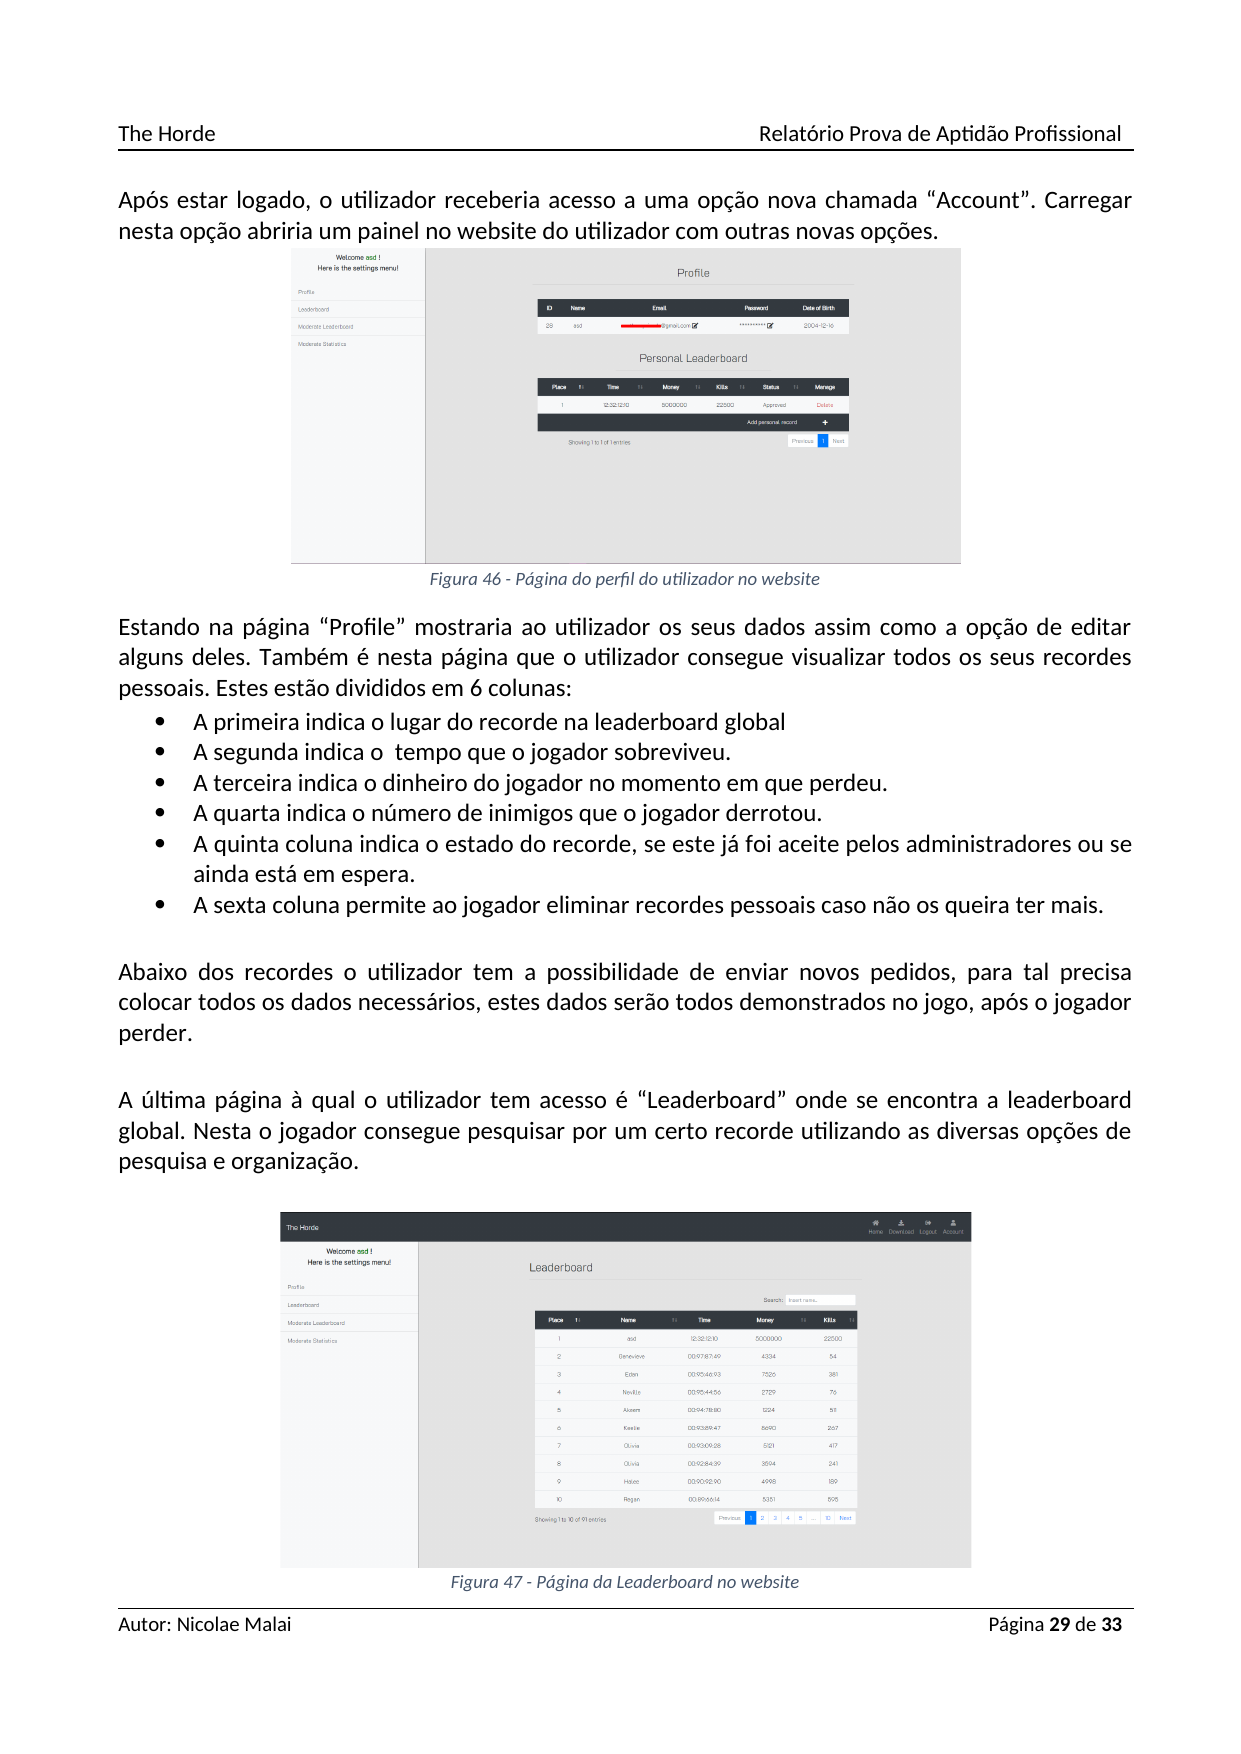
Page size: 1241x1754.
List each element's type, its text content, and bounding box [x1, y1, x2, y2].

list A primeira indica o lugar do recorde na leaderboard global [156, 706, 1134, 736]
text Abaixo dos recordes o utilizador tem a possibilidade de enviar novos pedidos, para tal precisa colocar todos os dados necessários, estes dados serão todos demonstrados no jogo, após o jogador perder. [118, 956, 1134, 1048]
picture [280, 1212, 972, 1568]
list A quinta coluna indica o estado do recorde, se este já foi aceite pelos administradores ou se ainda está em espera. [156, 828, 1134, 889]
picture [291, 248, 961, 564]
text Após estar logado, o utilizador receberia acesso a uma opção nova chamada “Account”. Carregar nesta opção abriria um painel no website do utilizador com outras novas opções. [118, 184, 1134, 245]
list A sexta coluna permite ao jogador eliminar recordes pessoais caso não os queira ter mais. [156, 889, 1134, 919]
list A terceira indica o dinheiro do jogador no momento em que perdeu. [156, 767, 1134, 797]
list A segunda indica o tempo que o jogador sobreviveu. [156, 736, 1134, 767]
text A última página à qual o utilizador tem acesso é “Leaderboard” onde se encontra a leaderboard global. Nesta o jogador consegue pesquisar por um certo recorde utilizando as diversas opções de pesquisa e organização. [118, 1084, 1134, 1176]
list A quarta indica o número de inimigos que o jogador derrotou. [156, 797, 1134, 828]
text Estando na página “Profile” mostraria ao utilizador os seus dados assim como a opção de editar alguns deles. Também é nesta página que o utilizador consegue visualizar todos os seus recordes pessoais. Estes estão divididos em 6 colunas: [118, 611, 1134, 702]
